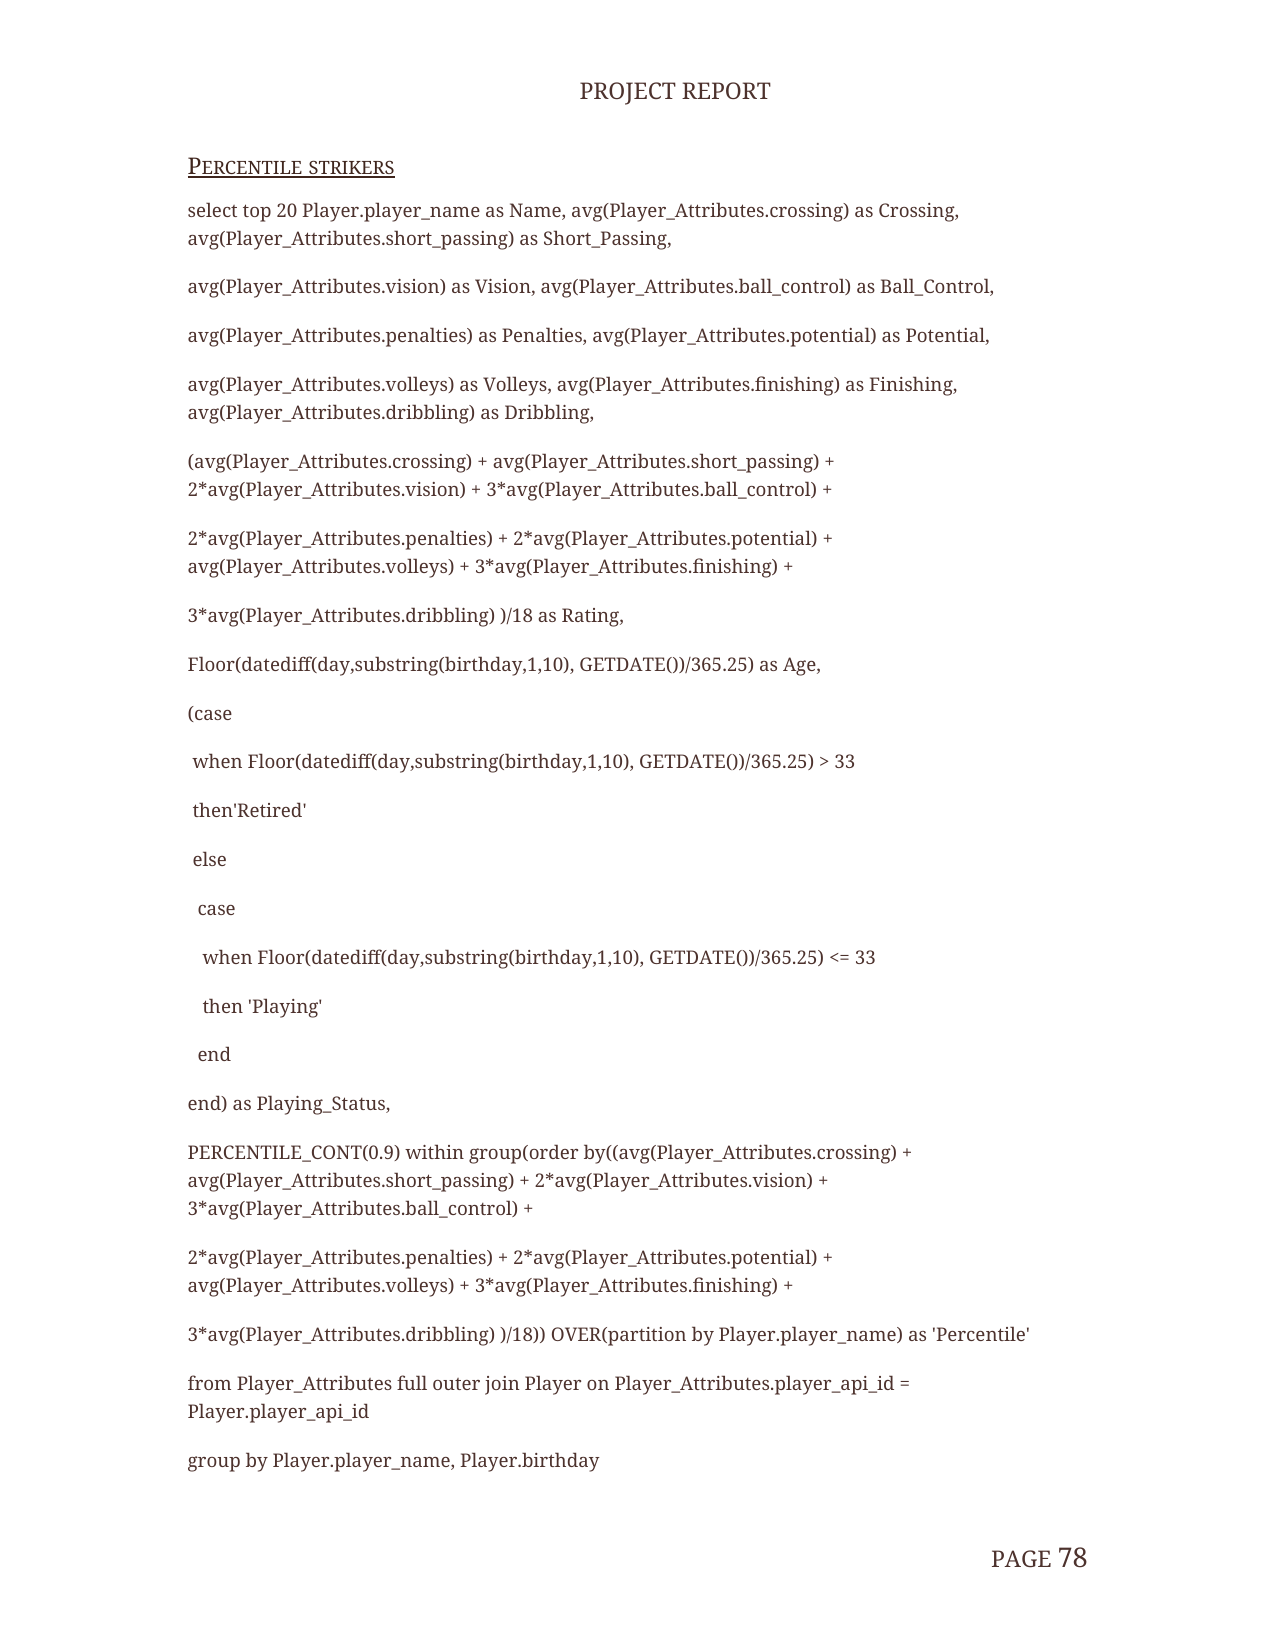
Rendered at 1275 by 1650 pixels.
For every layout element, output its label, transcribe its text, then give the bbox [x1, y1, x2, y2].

text (avg(Player_Attributes.crossing) + avg(Player_Attributes.short_passing) + 2*avg(Player_Attributes.vision) + 3*avg(Player_Attributes.ball_control) + [187, 448, 1087, 502]
text case [187, 895, 1087, 921]
text 2*avg(Player_Attributes.penalties) + 2*avg(Player_Attributes.potential) + avg(Player_Attributes.volleys) + 3*avg(Player_Attributes.finishing) + [187, 525, 1087, 579]
text then'Retired' [187, 797, 1087, 823]
text else [187, 846, 1087, 872]
text from Player_Attributes full outer join Player on Player_Attributes.player_api_id = Player.player_api_id [187, 1370, 1087, 1424]
text Floor(datediff(day,substring(birthday,1,10), GETDATE())/365.25) as Age, [187, 651, 1087, 676]
text end) as Playing_Status, [187, 1091, 1087, 1116]
text 2*avg(Player_Attributes.penalties) + 2*avg(Player_Attributes.potential) + avg(Player_Attributes.volleys) + 3*avg(Player_Attributes.finishing) + [187, 1244, 1087, 1298]
text 3*avg(Player_Attributes.dribbling) )/18)) OVER(partition by Player.player_name) as 'Percentile' [187, 1321, 1087, 1347]
text then 'Playing' [187, 993, 1087, 1018]
text PERCENTILE_CONT(0.9) within group(order by((avg(Player_Attributes.crossing) + avg(Player_Attributes.short_passing) + 2*avg(Player_Attributes.vision) + 3*avg(Player_Attributes.ball_control) + [187, 1139, 1087, 1221]
text avg(Player_Attributes.vision) as Vision, avg(Player_Attributes.ball_control) as Ball_Control, [187, 274, 1087, 299]
text when Floor(datediff(day,substring(birthday,1,10), GETDATE())/365.25) > 33 [187, 749, 1087, 774]
subtitle Percentile strikers [187, 150, 1087, 181]
text group by Player.player_name, Player.birthday [187, 1447, 1087, 1472]
text avg(Player_Attributes.volleys) as Volleys, avg(Player_Attributes.finishing) as Finishing, avg(Player_Attributes.dribbling) as Dribbling, [187, 371, 1087, 425]
text end [187, 1042, 1087, 1067]
text avg(Player_Attributes.penalties) as Penalties, avg(Player_Attributes.potential) as Potential, [187, 323, 1087, 348]
text when Floor(datediff(day,substring(birthday,1,10), GETDATE())/365.25) <= 33 [187, 944, 1087, 969]
text 3*avg(Player_Attributes.dribbling) )/18 as Rating, [187, 602, 1087, 628]
text select top 20 Player.player_name as Name, avg(Player_Attributes.crossing) as Crossing, avg(Player_Attributes.short_passing) as Short_Passing, [187, 197, 1087, 250]
text (case [187, 700, 1087, 725]
